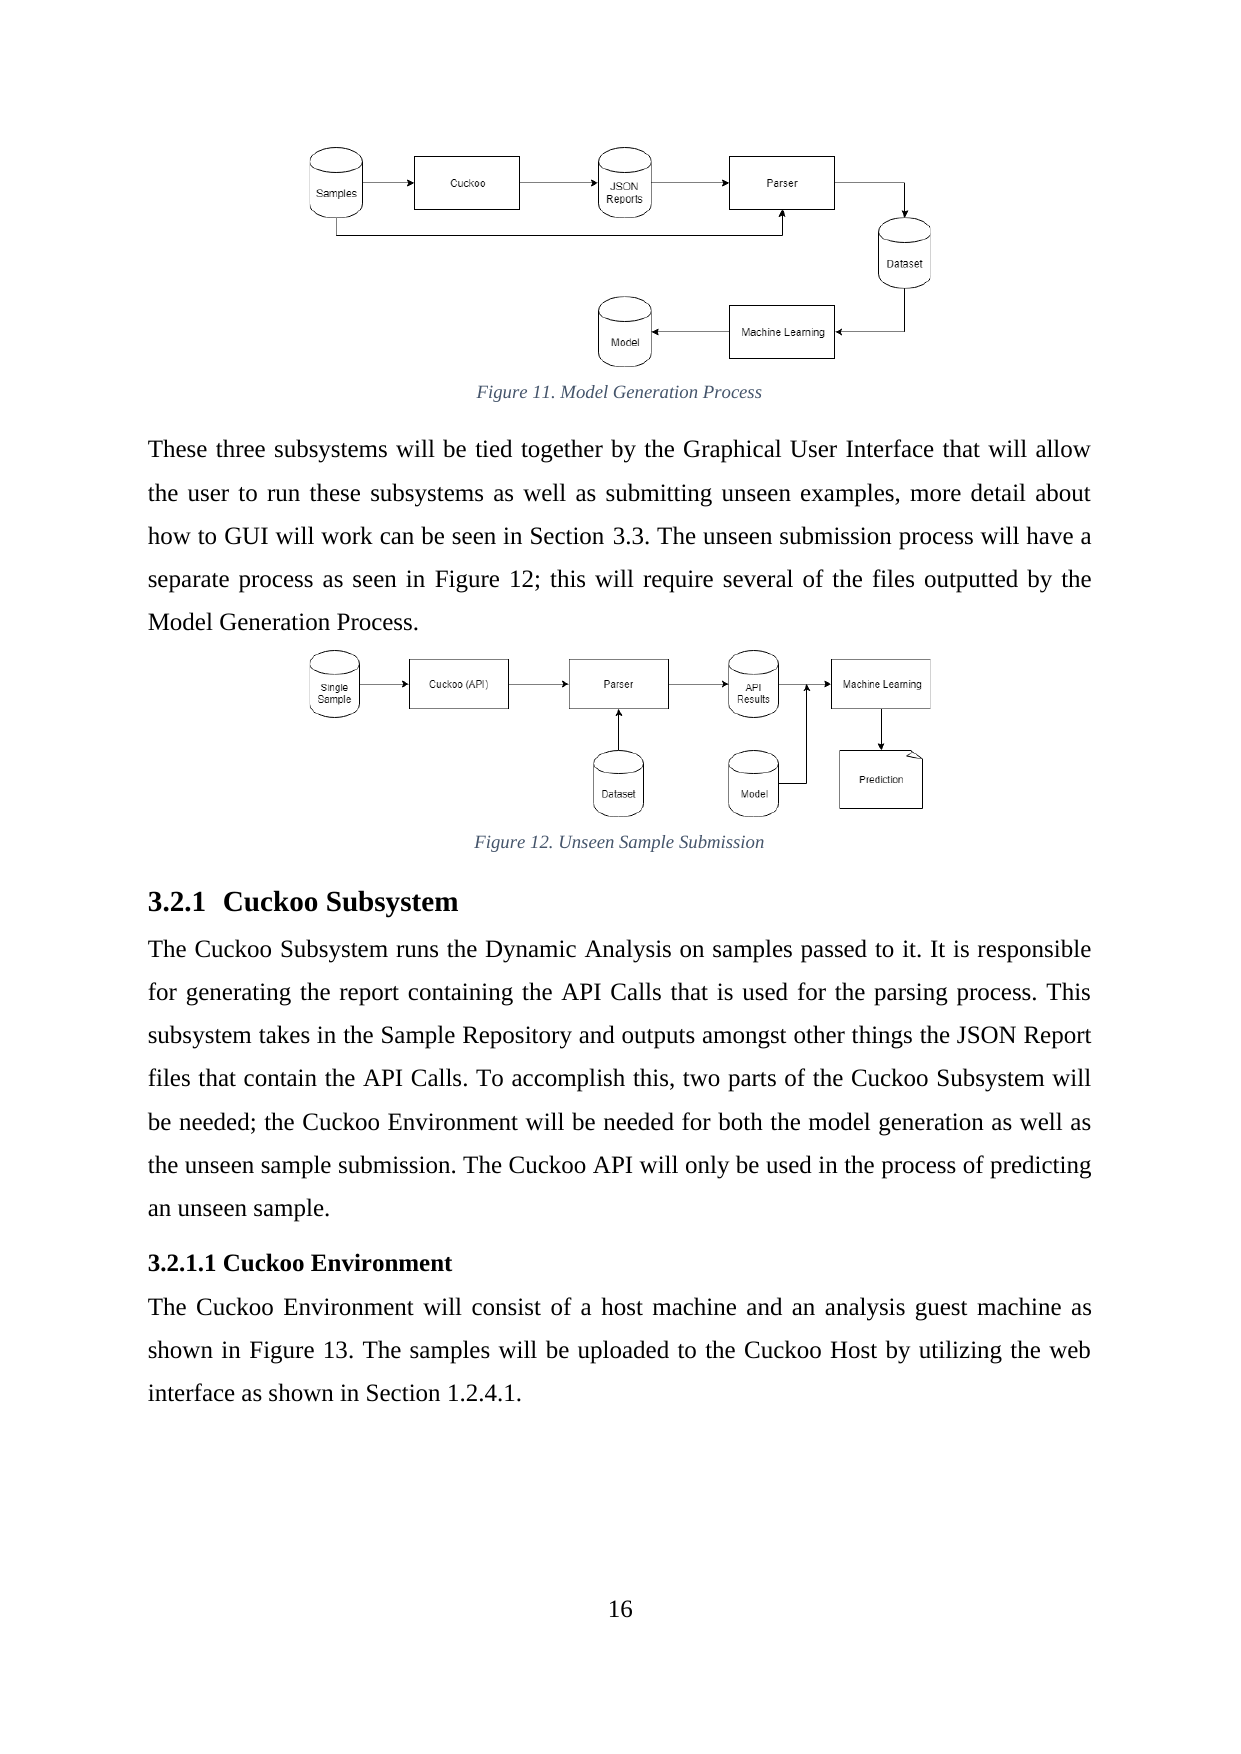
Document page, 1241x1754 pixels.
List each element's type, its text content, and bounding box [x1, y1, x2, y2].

text The Cuckoo Environment will consist of a host machine and an analysis guest machine as shown in Figure 13. The samples will be uploaded to the Cuckoo Host by utilizing the web interface as shown in Section 1.2.4.1. [148, 1292, 1092, 1407]
picture [309, 147, 931, 367]
text These three subsystems will be tied together by the Graphical User Interface that will allow the user to run these subsystems as well as submitting unseen examples, more detail about how to GUI will work can be seen in Section 3.3. The unseen submission process will have a separate process as seen in Figure 12; this will require several of the files outputted by the Model Generation Process. [148, 434, 1092, 636]
picture [309, 650, 931, 817]
text Figure 11. Model Generation Process [148, 381, 1092, 403]
text The Cuckoo Subsystem runs the Dynamic Analysis on samples passed to it. It is responsible for generating the report containing the API Calls that is used for the parsing process. This subsystem takes in the Sample Repository and outputs amongst other things the JSON Report files that contain the API Calls. To accomplish this, two parts of the Cuckoo Subsystem will be needed; the Cuckoo Environment will be needed for both the model generation as well as the unseen sample submission. The Cuckoo API will only be used in the process of predicting an unseen sample. [148, 934, 1092, 1222]
subtitle Cuckoo Subsystem [148, 884, 1092, 917]
subtitle Cuckoo Environment [148, 1248, 1092, 1277]
